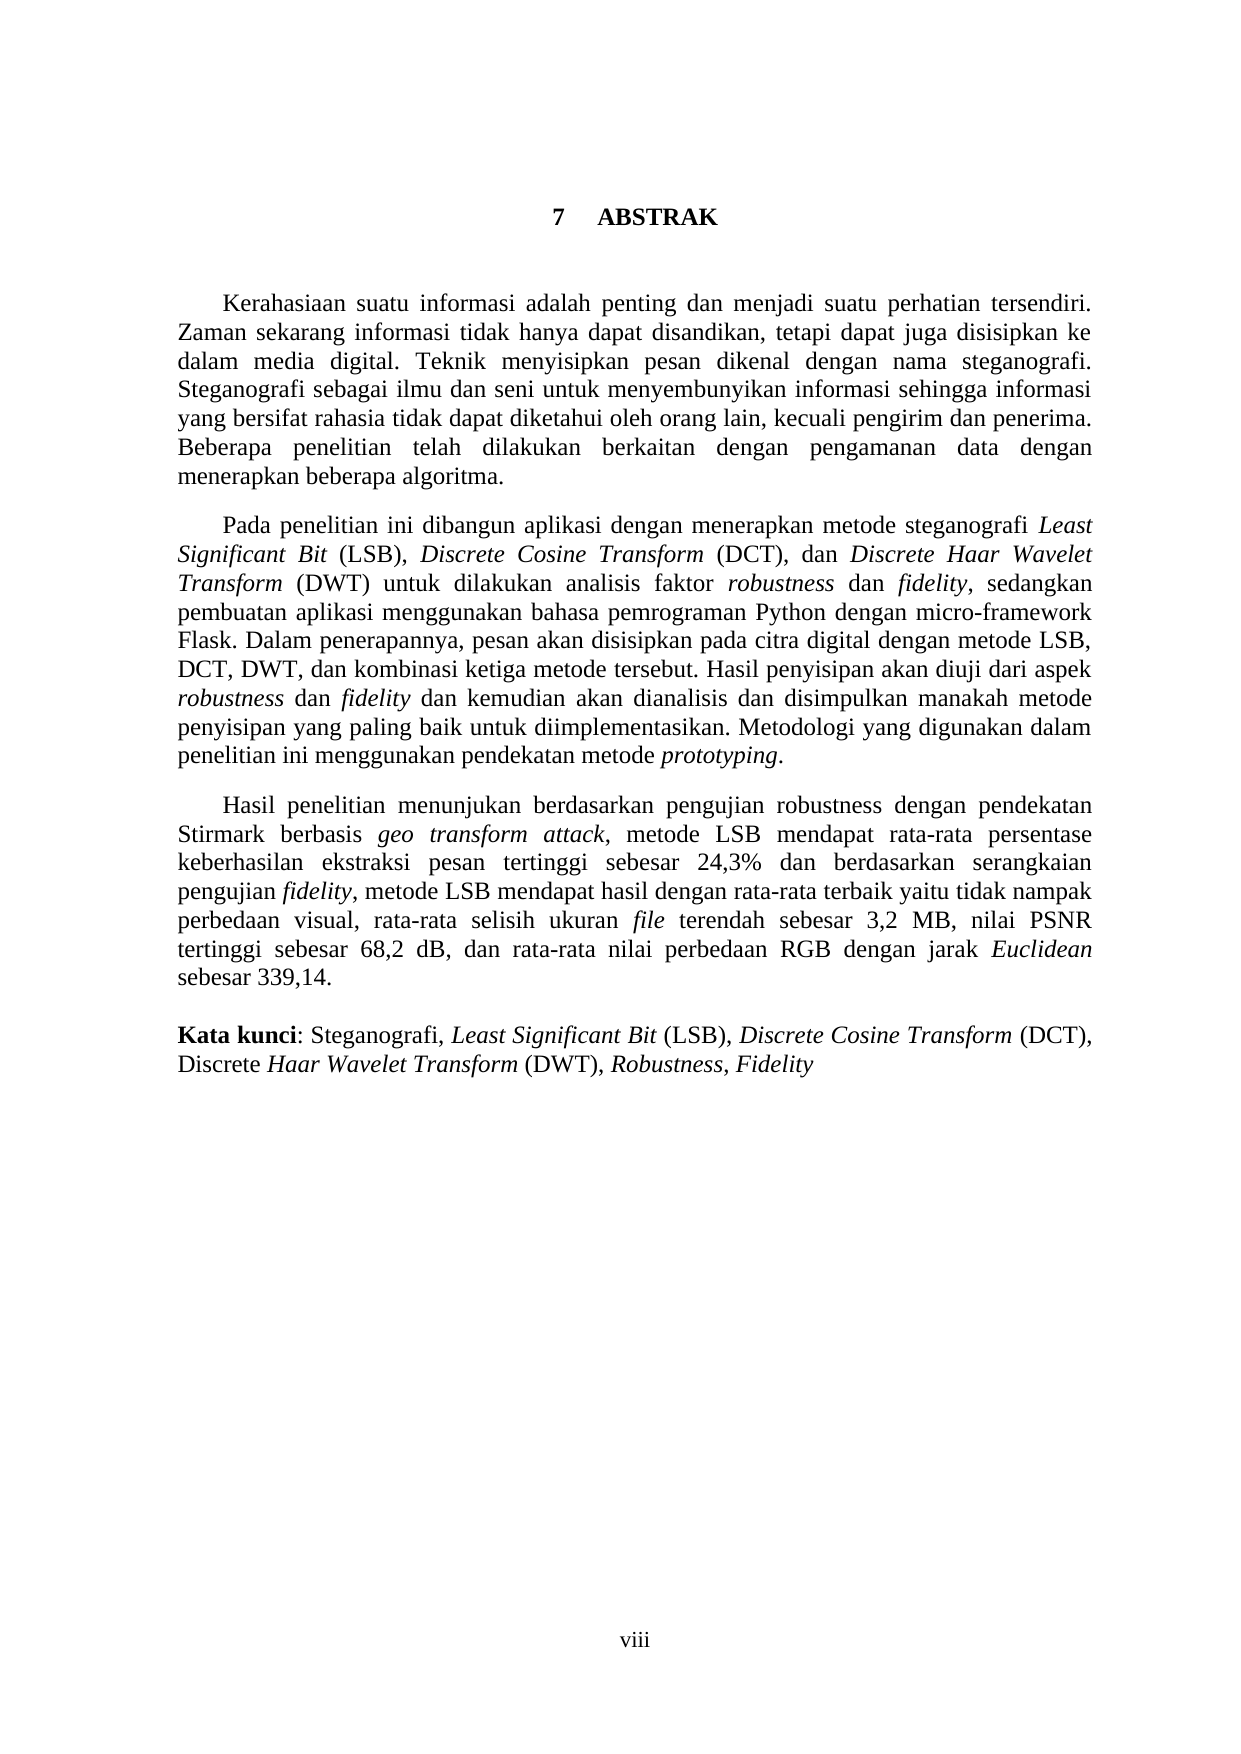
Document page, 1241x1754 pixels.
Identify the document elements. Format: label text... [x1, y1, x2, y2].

text Kerahasiaan suatu informasi adalah penting dan menjadi suatu perhatian tersendiri. Zaman sekarang informasi tidak hanya dapat disandikan, tetapi dapat juga disisipkan ke dalam media digital. Teknik menyisipkan pesan dikenal dengan nama steganografi. Steganografi sebagai ilmu dan seni untuk menyembunyikan informasi sehingga informasi yang bersifat rahasia tidak dapat diketahui oleh orang lain, kecuali pengirim dan penerima. Beberapa penelitian telah dilakukan berkaitan dengan pengamanan data dengan menerapkan beberapa algoritma. [177, 288, 1092, 489]
text Hasil penelitian menunjukan berdasarkan pengujian robustness dengan pendekatan Stirmark berbasis geo transform attack, metode LSB mendapat rata-rata persentase keberhasilan ekstraksi pesan tertinggi sebesar 24,3% dan berdasarkan serangkaian pengujian fidelity, metode LSB mendapat hasil dengan rata-rata terbaik yaitu tidak nampak perbedaan visual, rata-rata selisih ukuran file terendah sebesar 3,2 MB, nilai PSNR tertinggi sebesar 68,2 dB, dan rata-rata nilai perbedaan RGB dengan jarak Euclidean sebesar 339,14. [177, 790, 1092, 991]
text Kata kunci: Steganografi, Least Significant Bit (LSB), Discrete Cosine Transform (DCT), Discrete Haar Wavelet Transform (DWT), Robustness, Fidelity [177, 1020, 1092, 1077]
text Pada penelitian ini dibangun aplikasi dengan menerapkan metode steganografi Least Significant Bit (LSB), Discrete Cosine Transform (DCT), dan Discrete Haar Wavelet Transform (DWT) untuk dilakukan analisis faktor robustness dan fidelity, sedangkan pembuatan aplikasi menggunakan bahasa pemrograman Python dengan micro-framework Flask. Dalam penerapannya, pesan akan disisipkan pada citra digital dengan metode LSB, DCT, DWT, dan kombinasi ketiga metode tersebut. Hasil penyisipan akan diuji dari aspek robustness dan fidelity dan kemudian akan dianalisis dan disimpulkan manakah metode penyisipan yang paling baik untuk diimplementasikan. Metodologi yang digunakan dalam penelitian ini menggunakan pendekatan metode prototyping. [177, 510, 1092, 769]
subtitle ABSTRAK [177, 202, 1092, 231]
